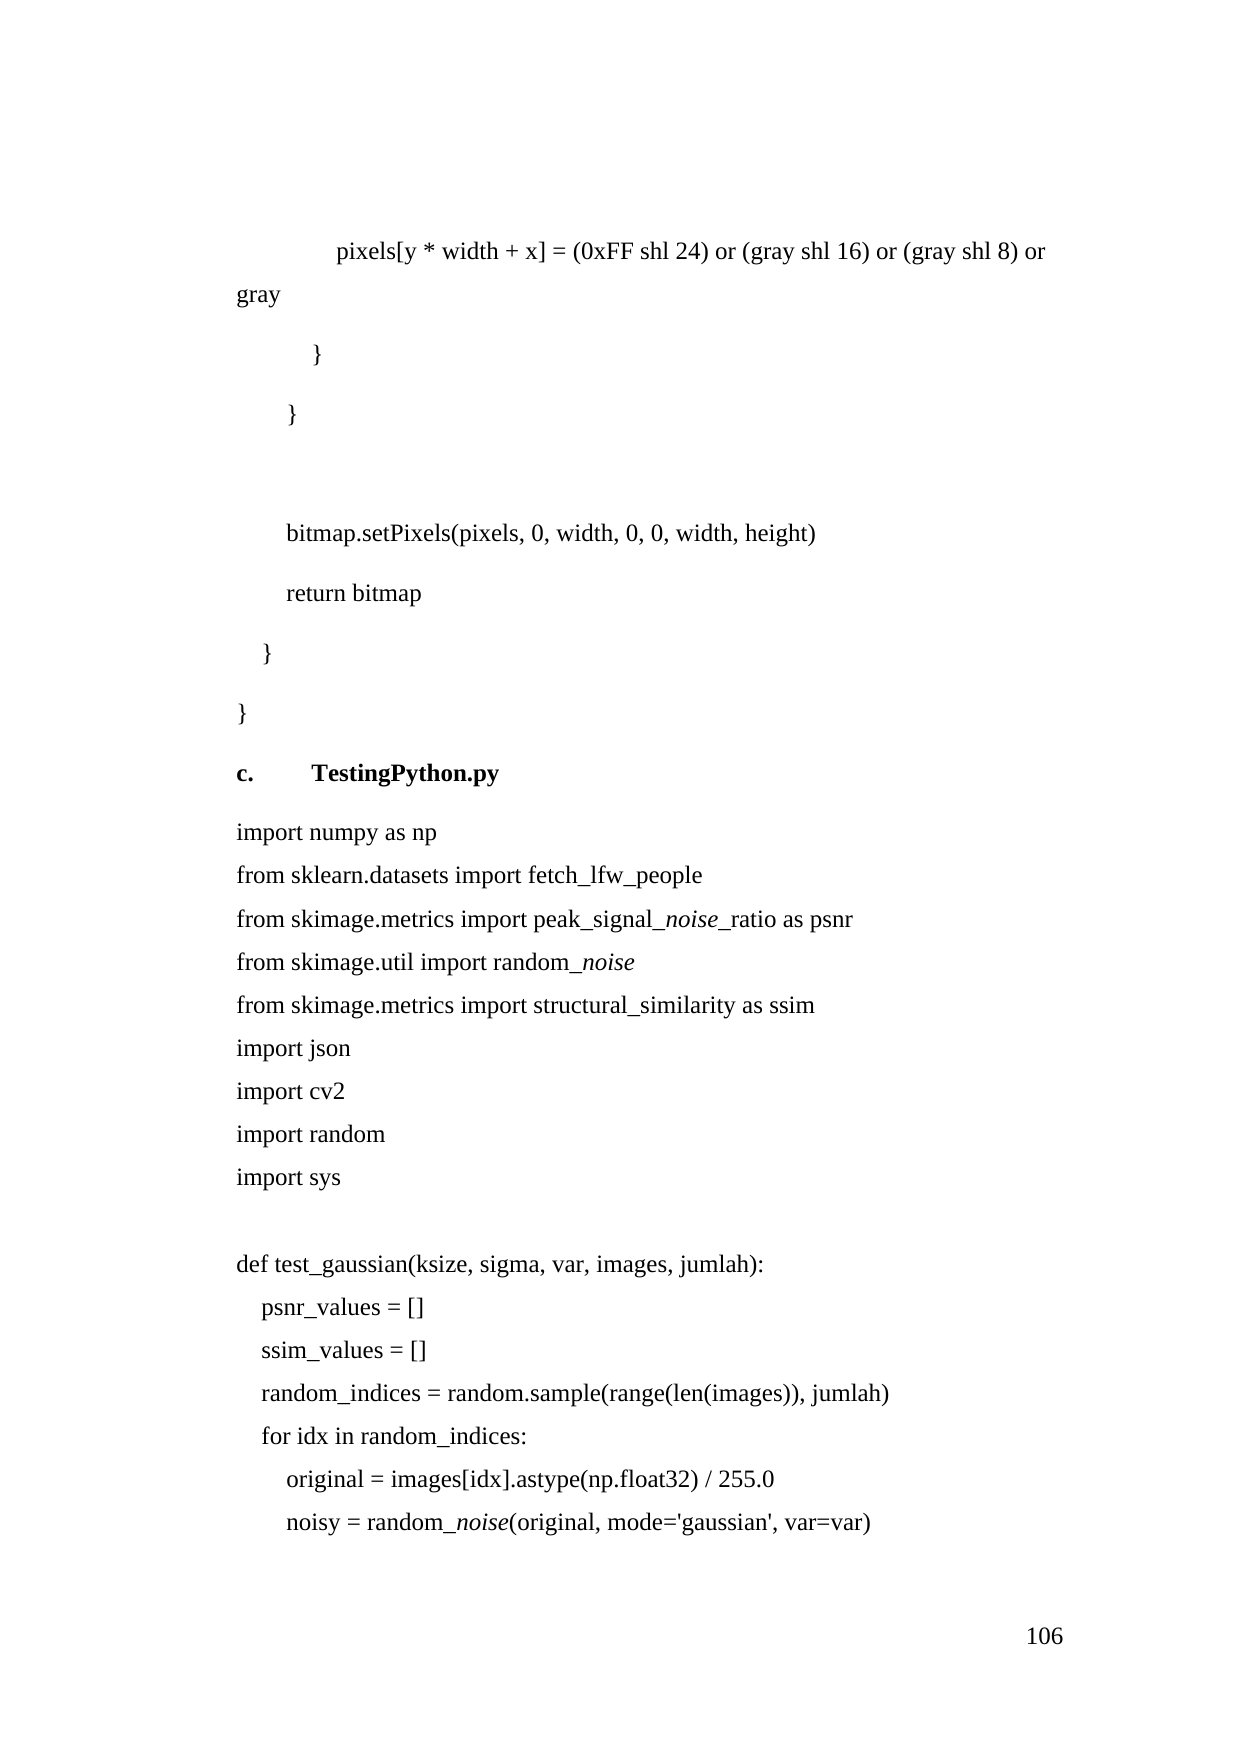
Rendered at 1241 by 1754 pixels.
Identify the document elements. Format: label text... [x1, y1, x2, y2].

text } [236, 399, 1063, 428]
text from skimage.util import random_noise [236, 947, 1063, 976]
text from sklearn.datasets import fetch_lfw_people [236, 861, 1063, 889]
text import numpy as np [236, 817, 1063, 846]
text from skimage.metrics import peak_signal_noise_ratio as psnr [236, 904, 1063, 932]
list TestingPython.py [236, 758, 1063, 786]
text from skimage.metrics import structural_similarity as ssim [236, 990, 1063, 1019]
text return bitmap [236, 578, 1063, 607]
text import random [236, 1119, 1063, 1148]
text noisy = random_noise(original, mode='gaussian', var=var) [236, 1507, 1063, 1536]
text random_indices = random.sample(range(len(images)), jumlah) [236, 1378, 1063, 1407]
text for idx in random_indices: [236, 1421, 1063, 1450]
text import cv2 [236, 1076, 1063, 1105]
text psnr_values = [] [236, 1292, 1063, 1321]
text original = images[idx].astype(np.float32) / 255.0 [236, 1464, 1063, 1493]
text import sys [236, 1162, 1063, 1191]
text } [236, 698, 1063, 727]
text ssim_values = [] [236, 1335, 1063, 1364]
text bitmap.setPixels(pixels, 0, width, 0, 0, width, height) [236, 518, 1063, 547]
text pixels[y * width + x] = (0xFF shl 24) or (gray shl 16) or (gray shl 8) or gray [236, 236, 1063, 308]
text import json [236, 1033, 1063, 1062]
text def test_gaussian(ksize, sigma, var, images, jumlah): [236, 1249, 1063, 1277]
text } [236, 638, 1063, 667]
text } [236, 339, 1063, 368]
